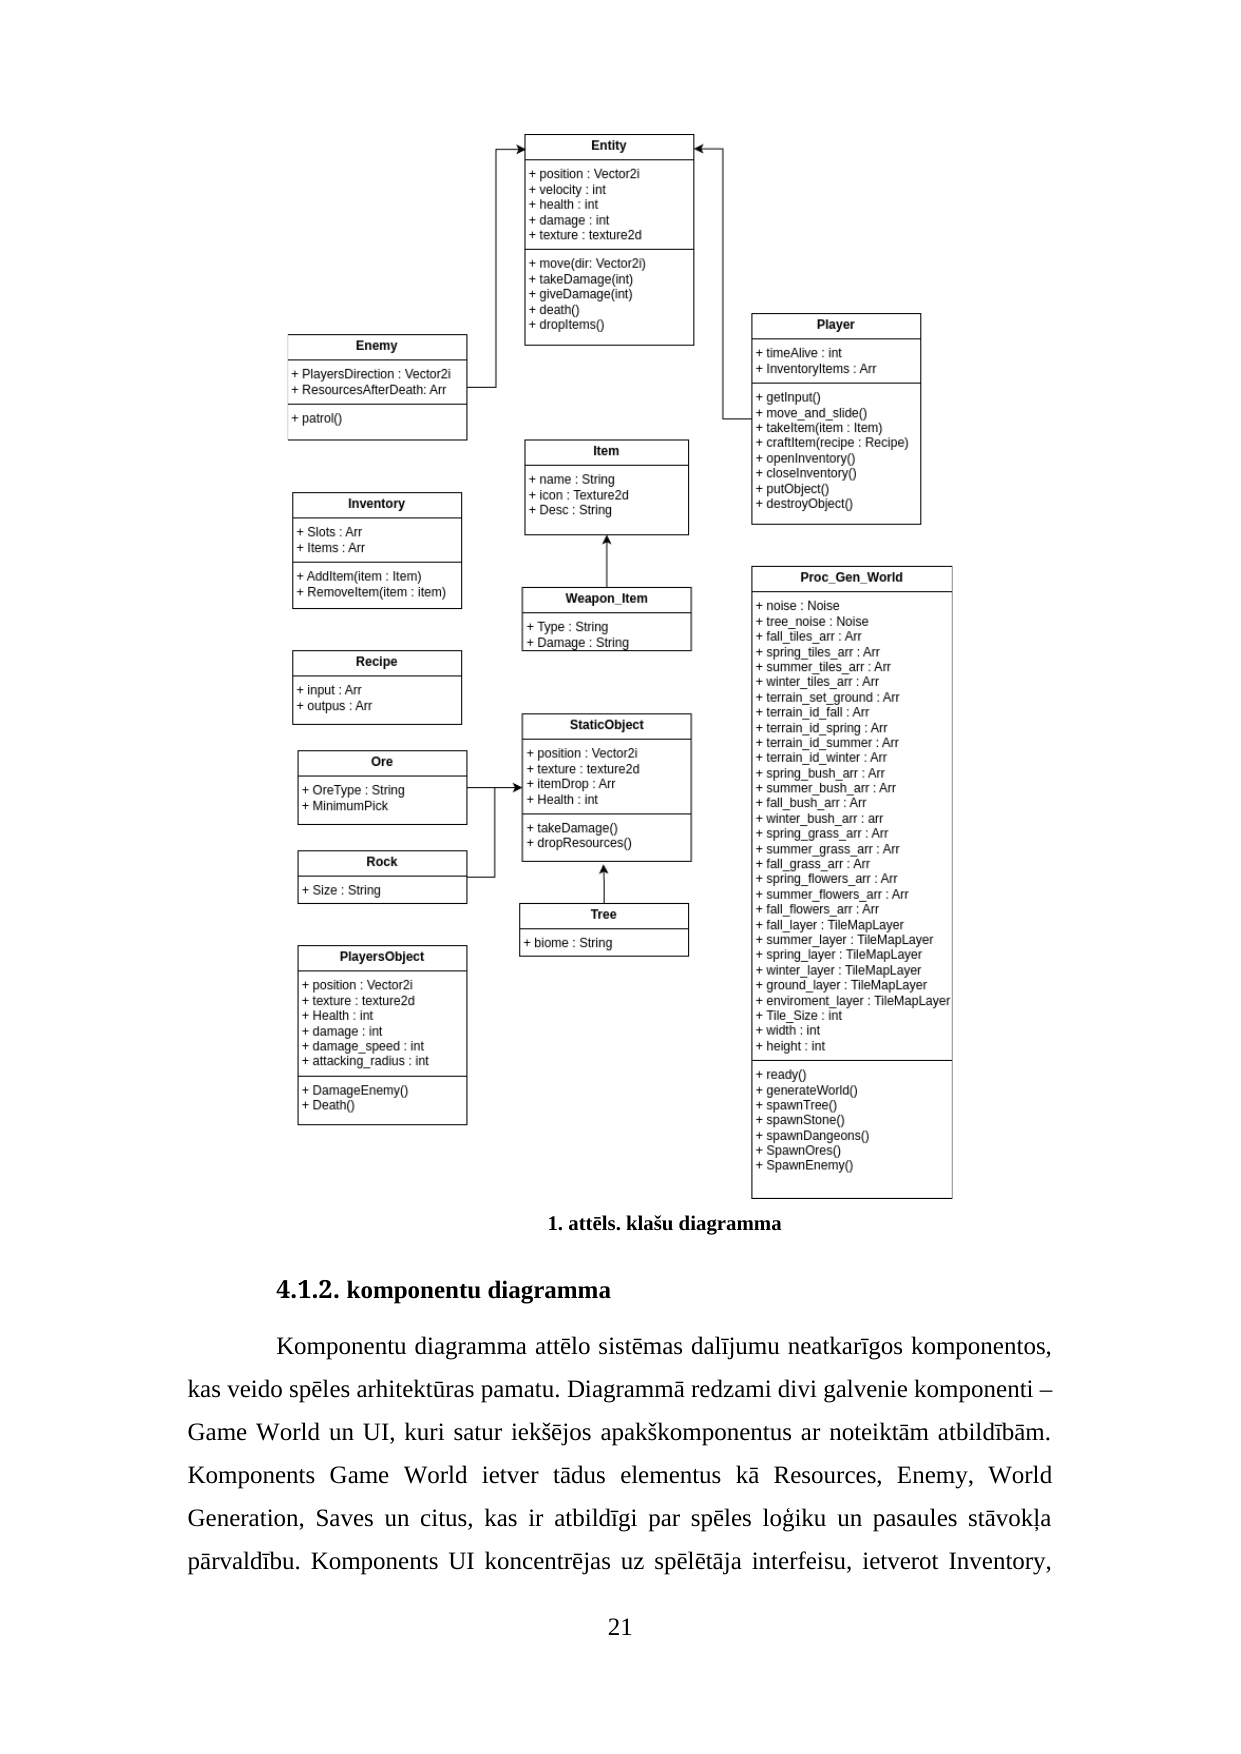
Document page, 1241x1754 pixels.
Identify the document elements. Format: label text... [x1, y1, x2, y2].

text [187, 1331, 1053, 1575]
picture [287, 134, 953, 1199]
subtitle komponentu diagramma [187, 1272, 1053, 1306]
